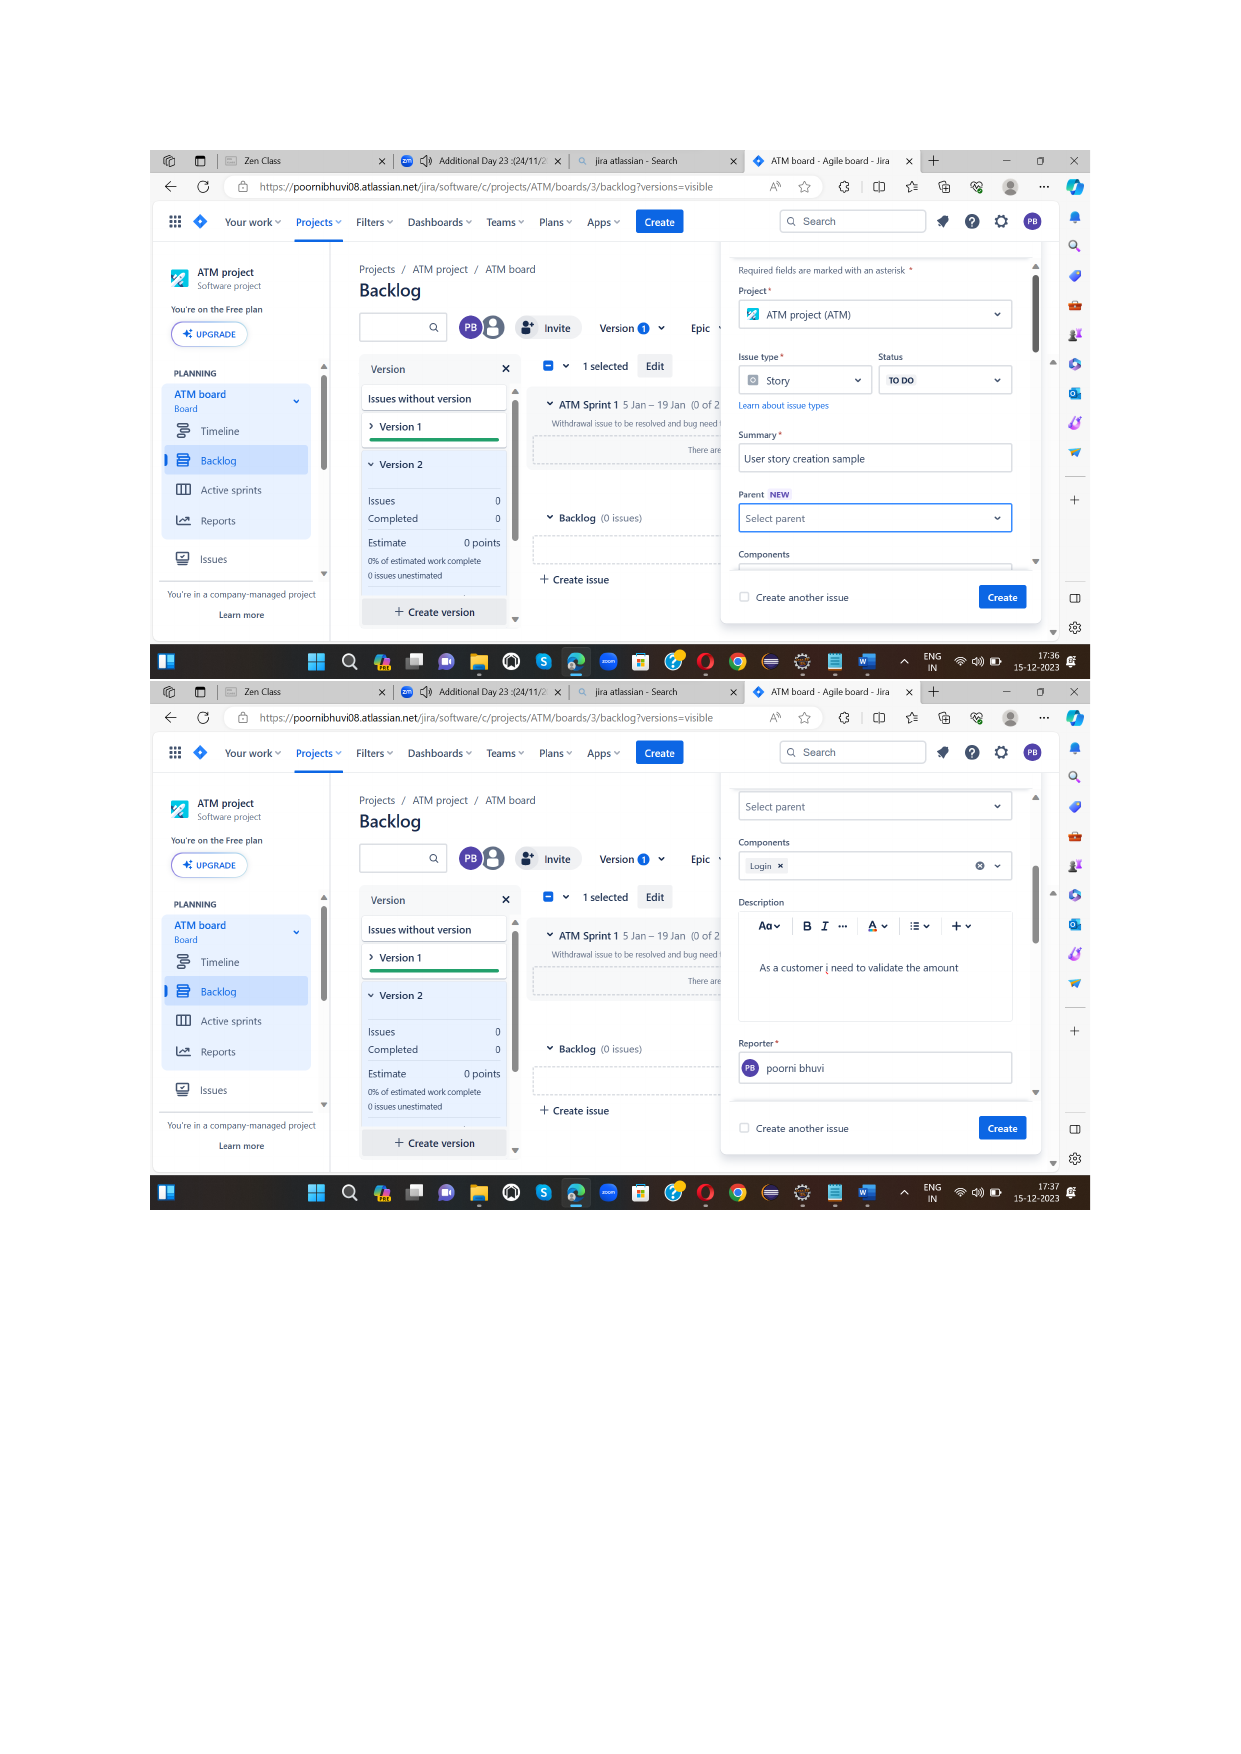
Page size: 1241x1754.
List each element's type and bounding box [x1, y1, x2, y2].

picture [150, 150, 1091, 679]
picture [150, 681, 1091, 1210]
